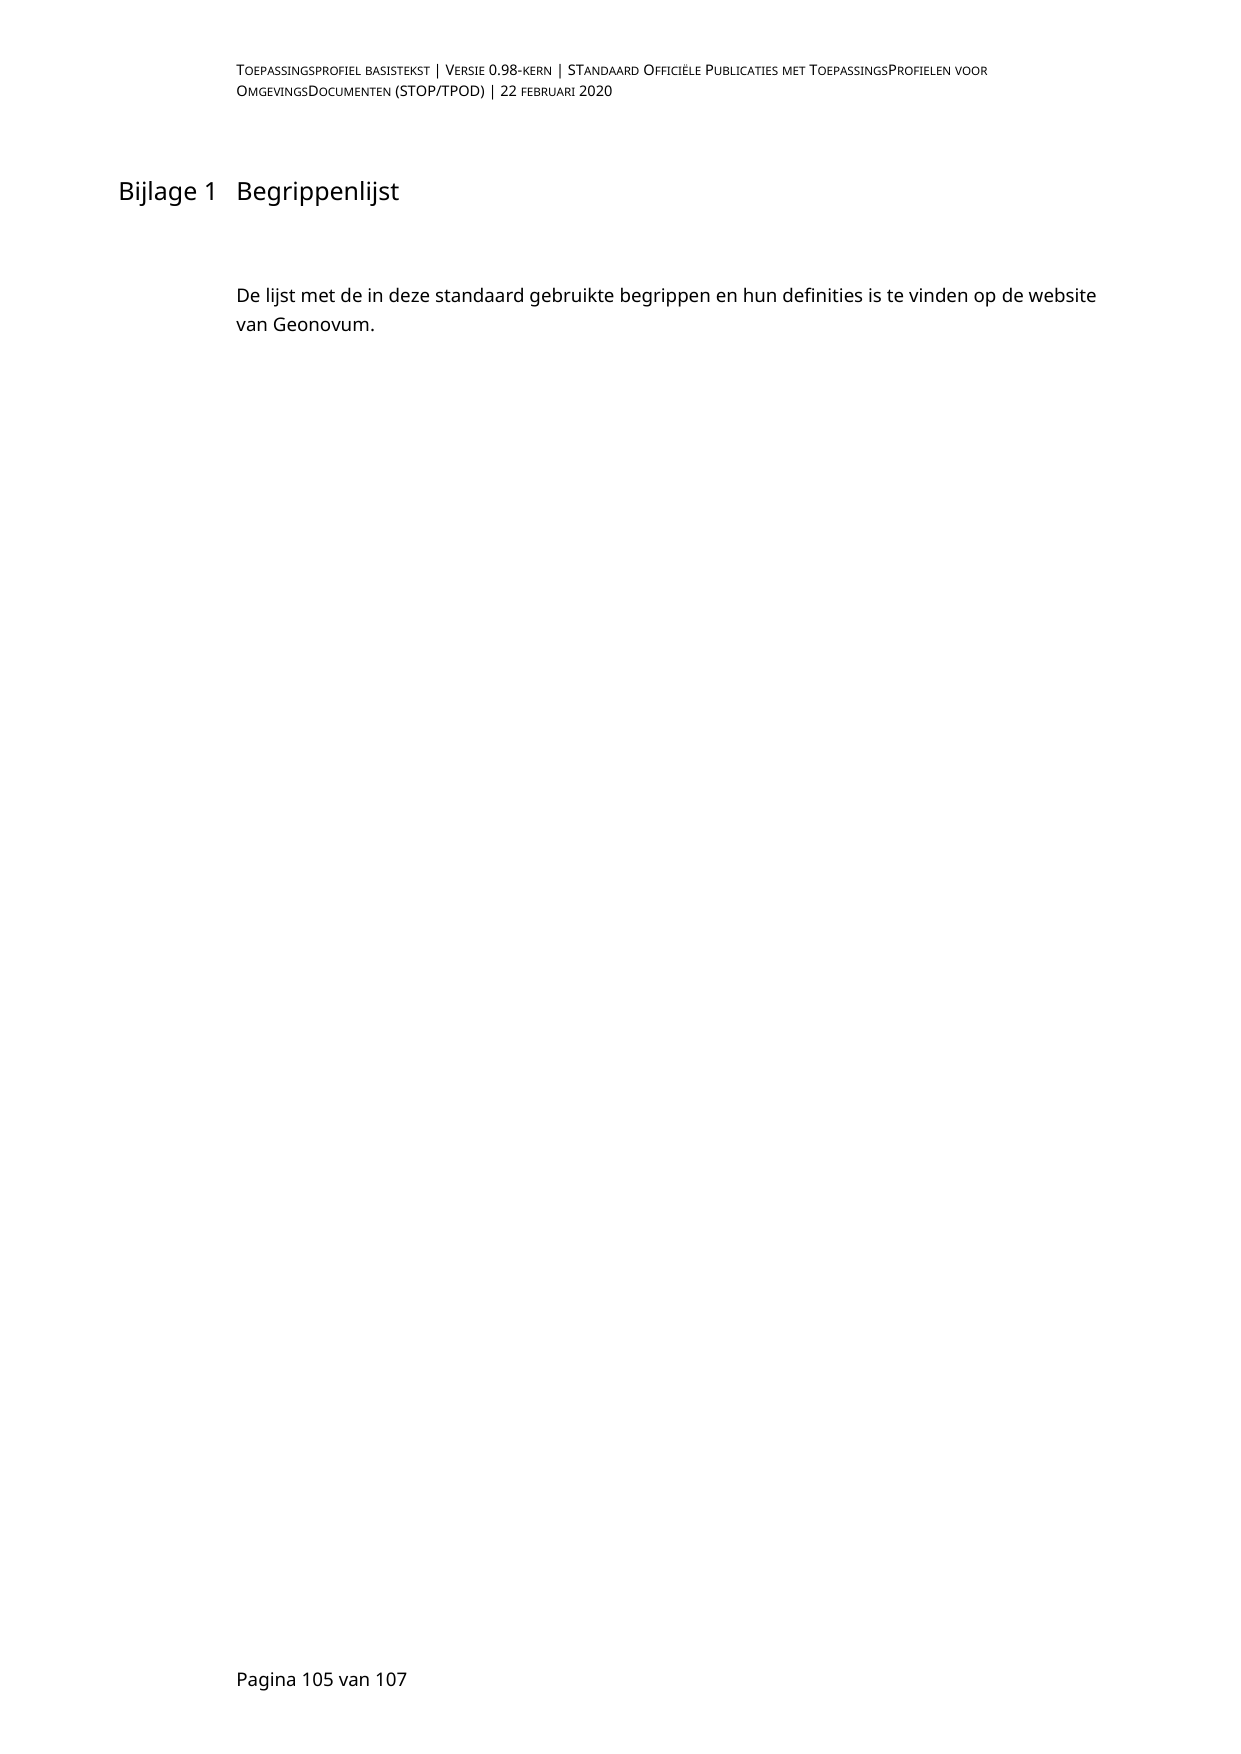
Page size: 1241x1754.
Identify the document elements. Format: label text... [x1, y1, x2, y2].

text De lijst met de in deze standaard gebruikte begrippen en hun definities is te vinden op de website van Geonovum. [236, 279, 1122, 338]
text Begrippenlijst [118, 177, 1122, 206]
